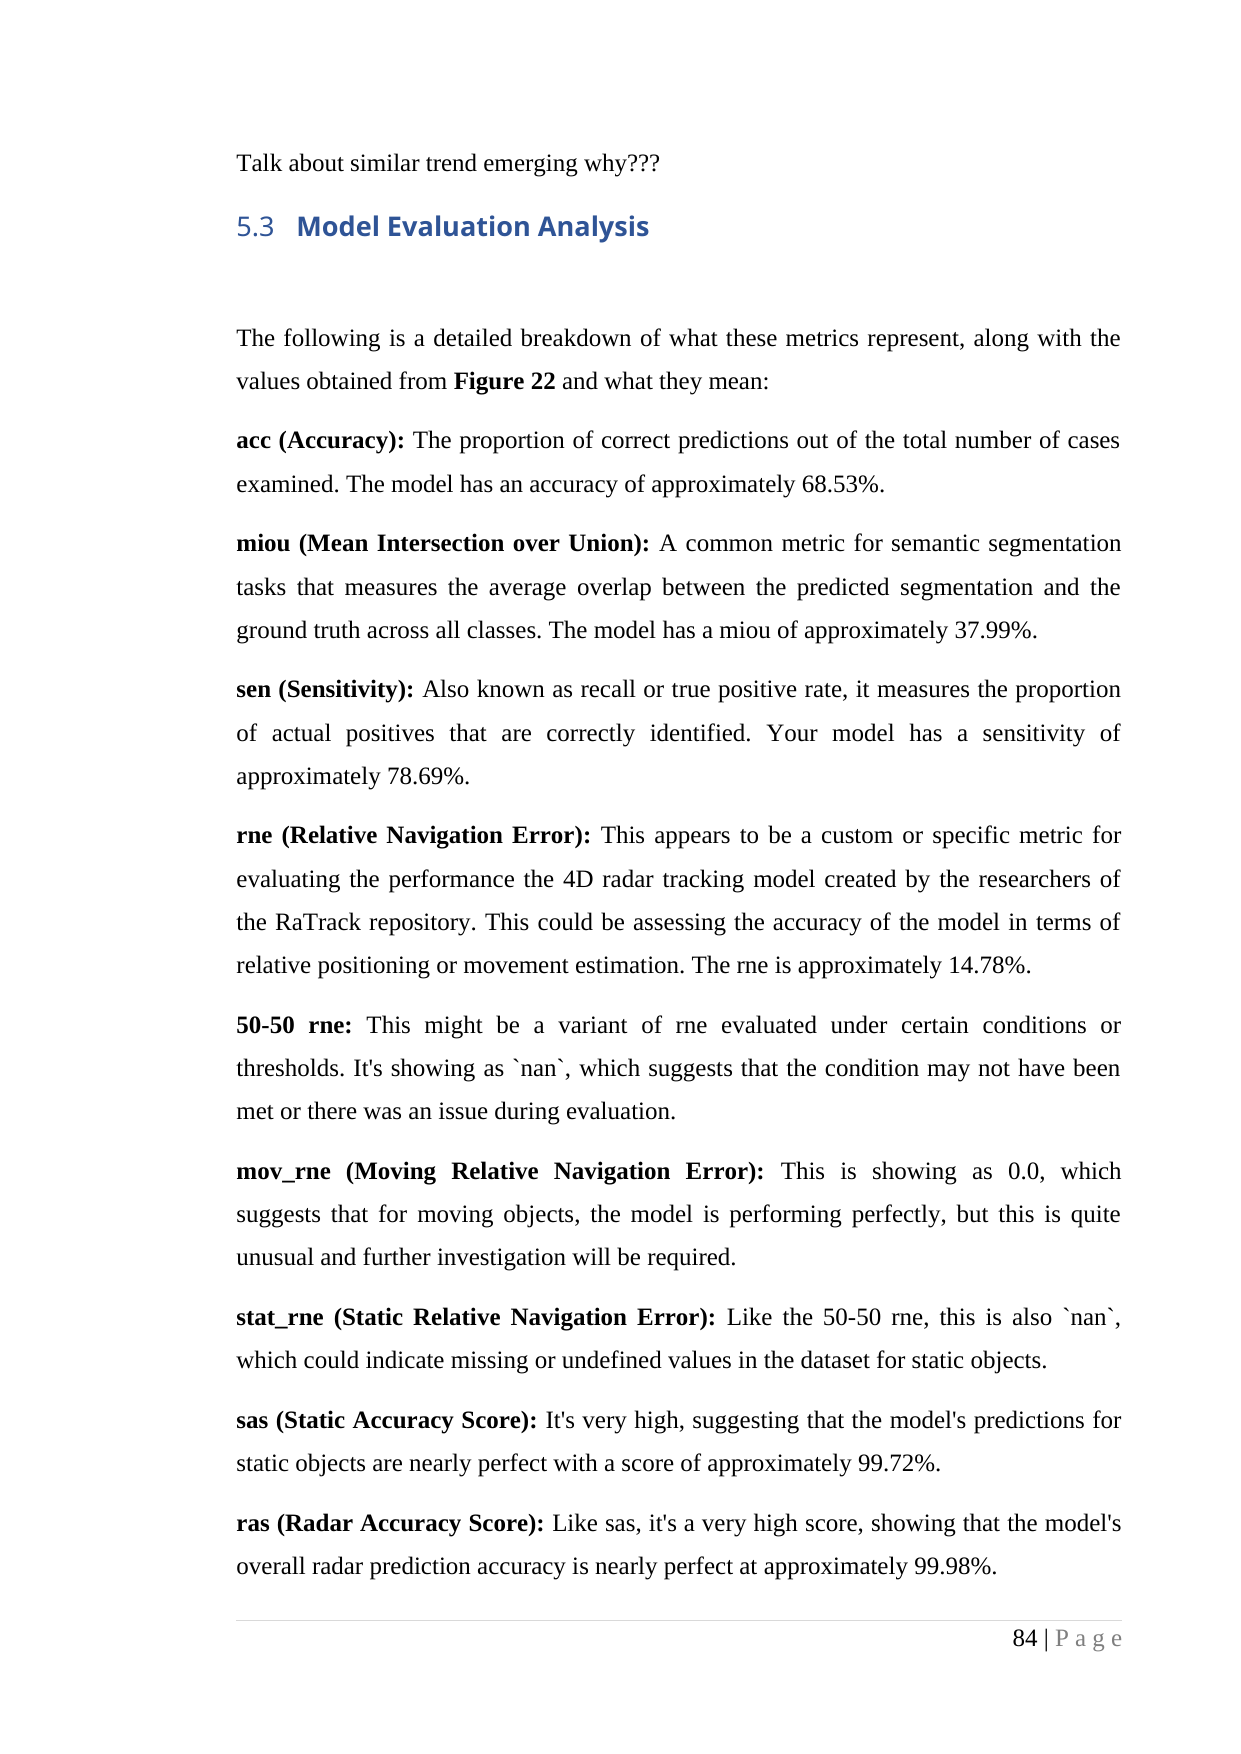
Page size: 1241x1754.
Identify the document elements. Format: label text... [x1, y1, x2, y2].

text acc (Accuracy): The proportion of correct predictions out of the total number of cases examined. The model has an accuracy of approximately 68.53%. [236, 426, 1122, 497]
text stat_rne (Static Relative Navigation Error): Like the 50-50 rne, this is also `nan`, which could indicate missing or undefined values in the dataset for static objects. [236, 1302, 1122, 1374]
text 50-50 rne: This might be a variant of rne evaluated under certain conditions or thresholds. It's showing as `nan`, which suggests that the condition may not have been met or there was an issue during evaluation. [236, 1010, 1122, 1125]
text rne (Relative Navigation Error): This appears to be a custom or specific metric for evaluating the performance the 4D radar tracking model created by the researchers of the RaTrack repository. This could be assessing the accuracy of the model in terms of relative positioning or movement estimation. The rne is approximately 14.78%. [236, 821, 1122, 979]
text The following is a detailed breakdown of what these metrics represent, along with the values obtained from Figure 22 and what they mean: [236, 323, 1122, 394]
text sen (Sensitivity): Also known as recall or true positive rate, it measures the proportion of actual positives that are correctly identified. Your model has a sensitivity of approximately 78.69%. [236, 674, 1122, 789]
text mov_rne (Moving Relative Navigation Error): This is showing as 0.0, which suggests that for moving objects, the model is performing perfectly, but this is quite unusual and further investigation will be required. [236, 1156, 1122, 1271]
text ras (Radar Accuracy Score): Like sas, it's a very high score, showing that the model's overall radar prediction accuracy is nearly perfect at approximately 99.98%. [236, 1508, 1122, 1579]
text miou (Mean Intersection over Union): A common metric for semantic segmentation tasks that measures the average overlap between the predicted segmentation and the ground truth across all classes. The model has a miou of approximately 37.99%. [236, 528, 1122, 643]
text sas (Static Accuracy Score): It's very high, suggesting that the model's predictions for static objects are nearly perfect with a score of approximately 99.72%. [236, 1405, 1122, 1477]
subtitle Model Evaluation Analysis [236, 207, 1122, 244]
text Talk about similar trend emerging why??? [236, 148, 1122, 176]
